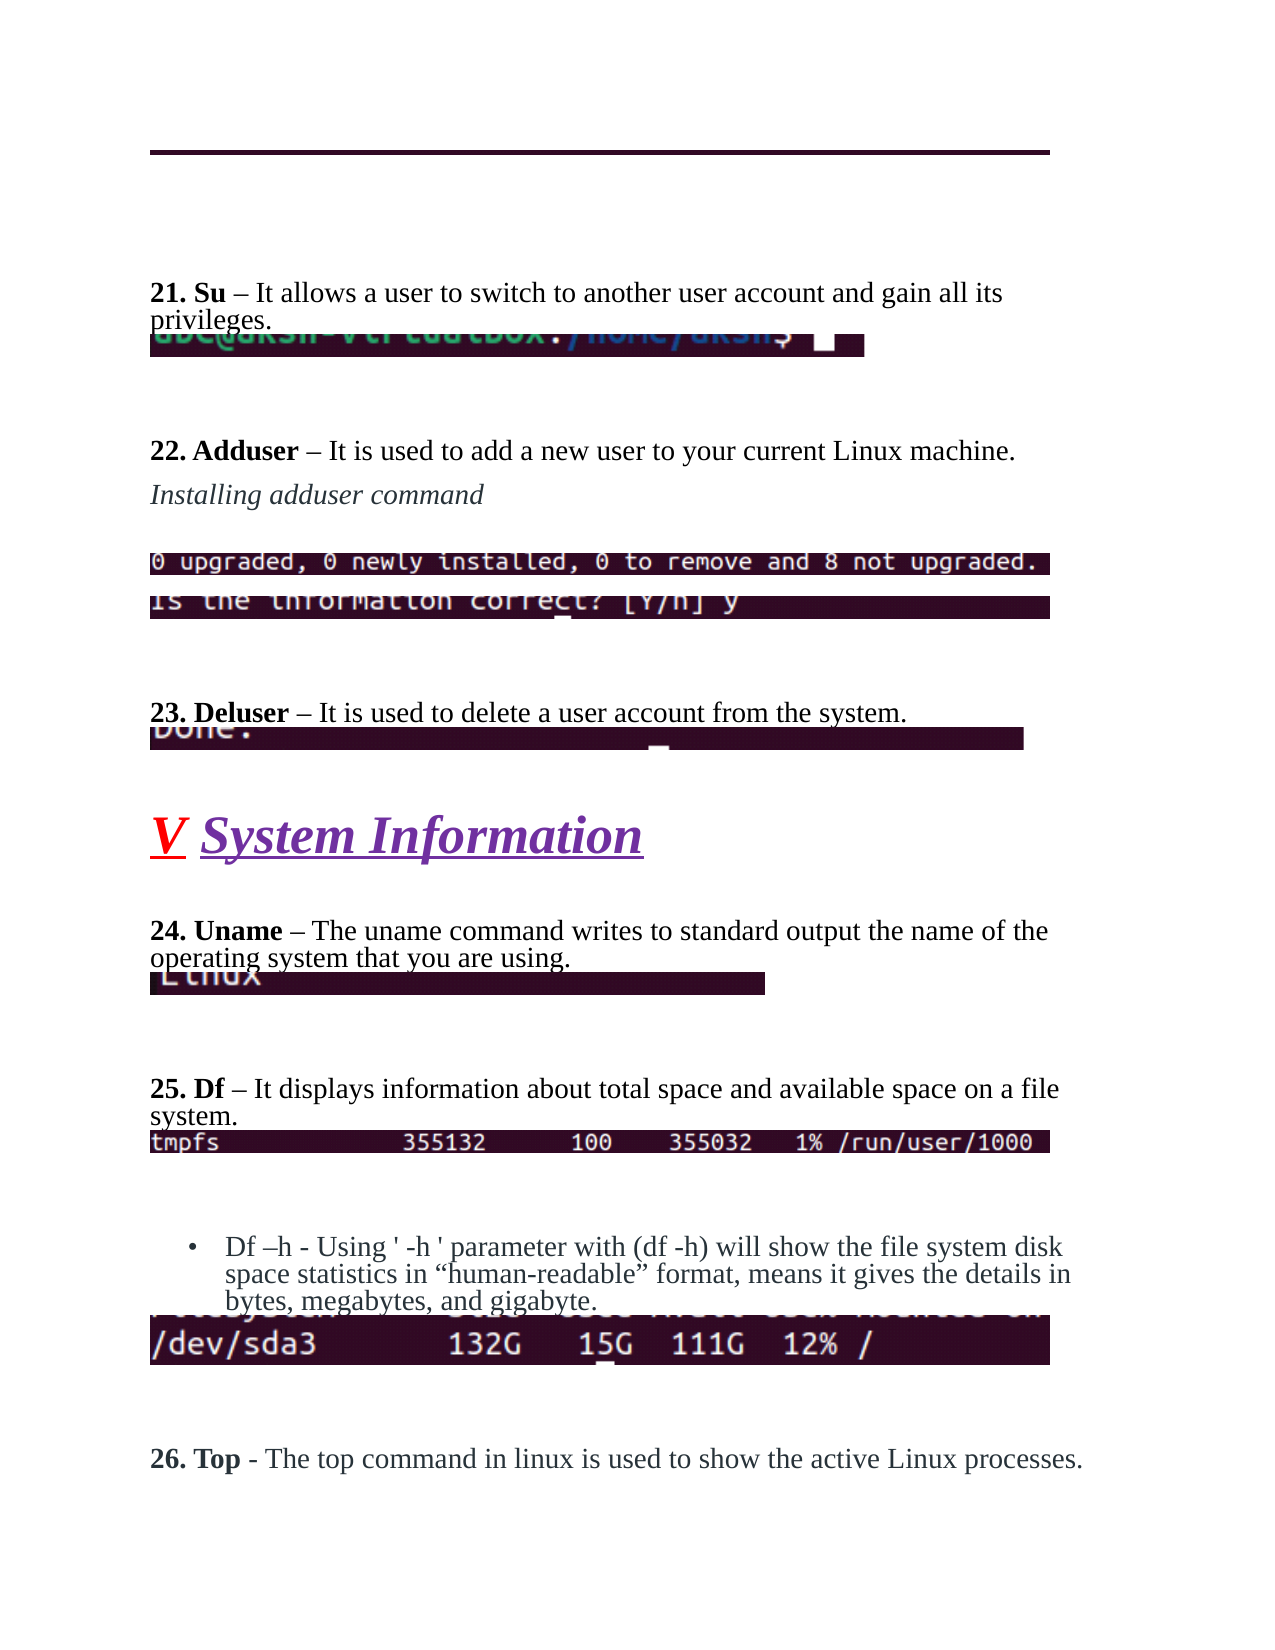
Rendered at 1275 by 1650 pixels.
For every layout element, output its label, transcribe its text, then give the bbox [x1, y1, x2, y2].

text 26. Top - The top command in linux is used to show the active Linux processes. [150, 1447, 1125, 1474]
text 21. Su – It allows a user to switch to another user account and gain all its privileges. [150, 281, 1125, 335]
text Installing adduser command [150, 482, 1125, 509]
text V System Information [240, 832, 427, 856]
list Df –h - Using ' -h ' parameter with (df -h) will show the file system disk space statistics in “human-readable” format, means it gives the details in bytes, megabytes, and gigabyte. [187, 1235, 1125, 1316]
text 22. Adduser – It is used to add a new user to your current Linux machine. [150, 439, 1125, 466]
text 23. Deluser – It is used to delete a user account from the system. [150, 701, 1125, 728]
text V System Information [150, 832, 238, 859]
text V System Information [430, 832, 1125, 859]
text 25. Df – It displays information about total space and available space on a file system. [150, 1077, 1125, 1131]
text 24. Uname – The uname command writes to standard output the name of the operating system that you are using. [150, 919, 1125, 973]
